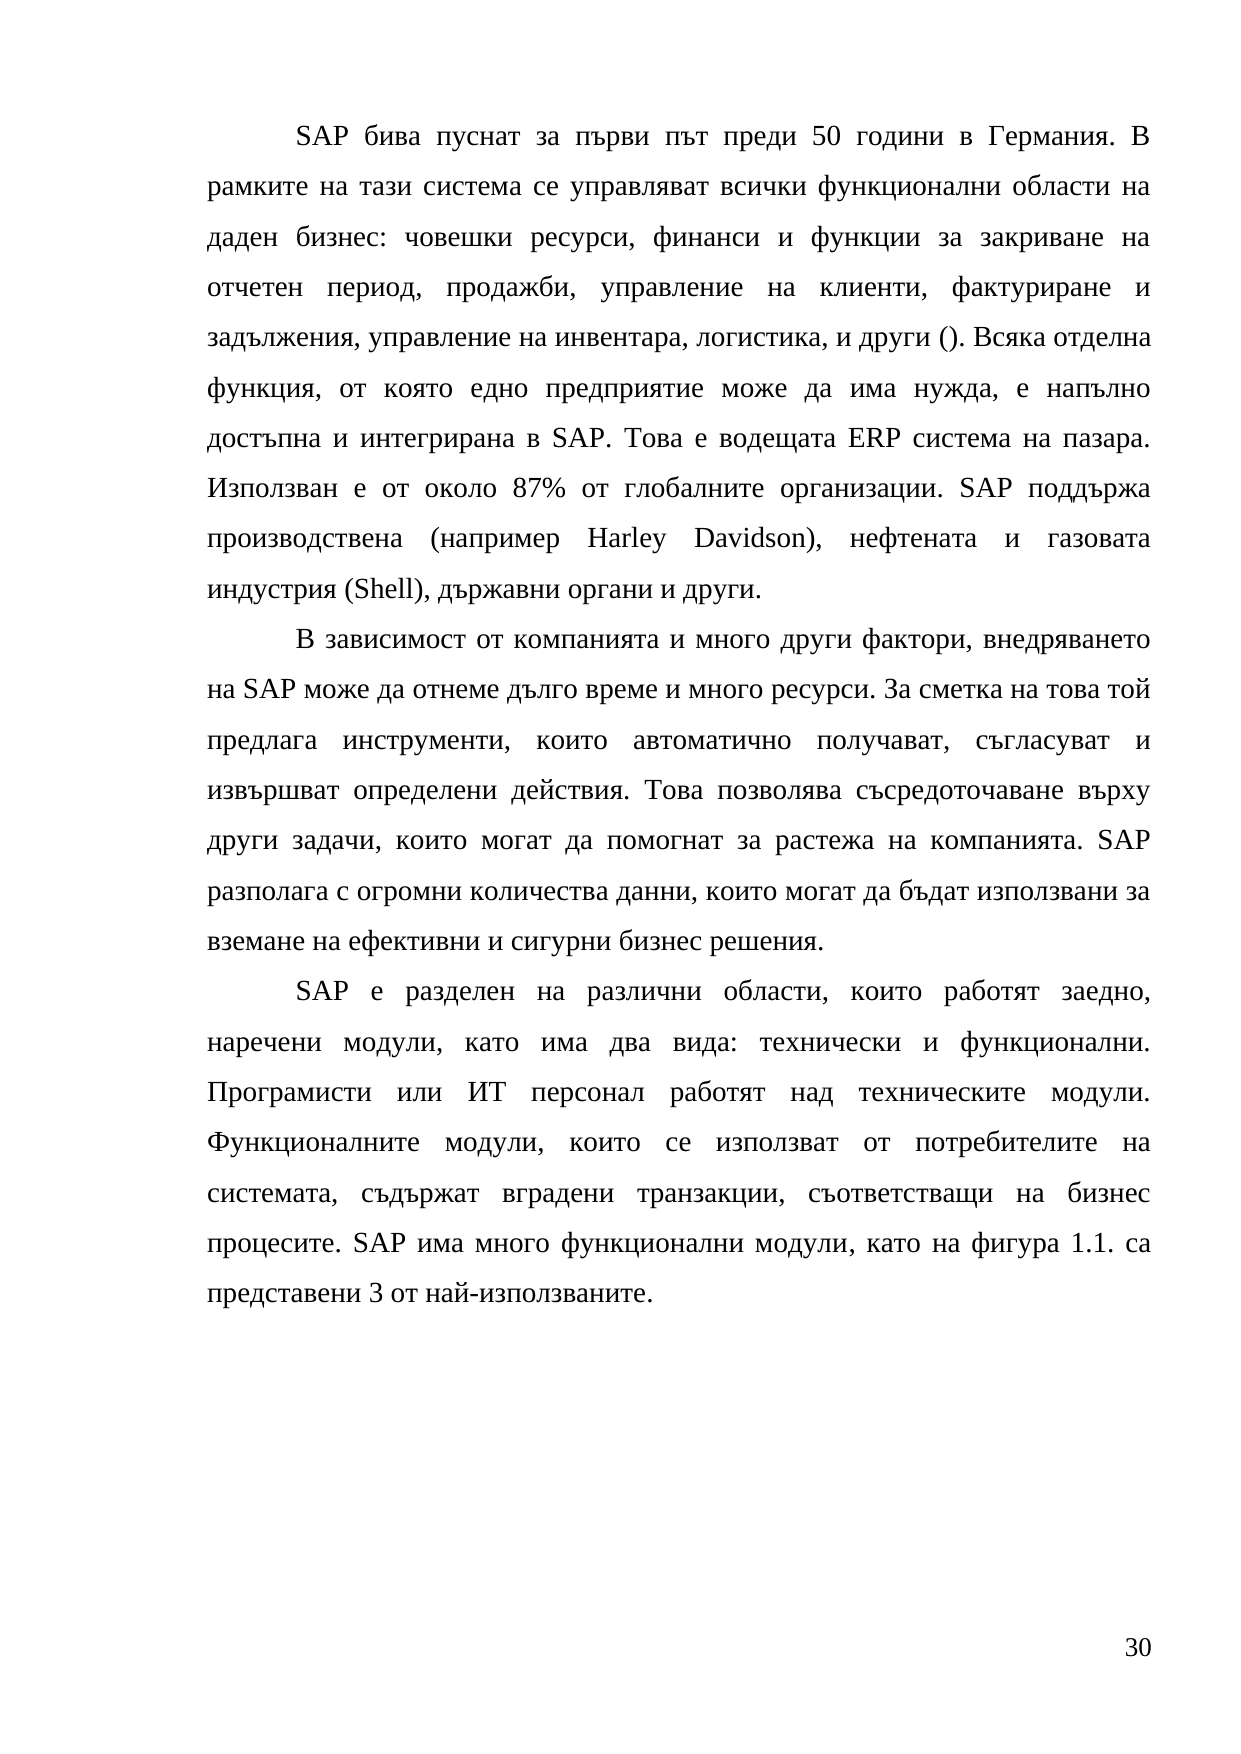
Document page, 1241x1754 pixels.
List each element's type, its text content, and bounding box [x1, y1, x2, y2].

text В зависимост от компанията и много други фактори, внедряването на SAP може да отнеме дълго време и много ресурси. За сметка на това той предлага инструменти, които автоматично получават, съгласуват и извършват определени действия. Това позволява съсредоточаване върху други задачи, които могат да помогнат за растежа на компанията. SAP разполага с огромни количества данни, които могат да бъдат използвани за вземане на ефективни и сигурни бизнес решения. [207, 621, 1152, 957]
text SAP е разделен на различни области, които работят заедно, наречени модули, като има два вида: технически и функционални. Програмисти или ИТ персонал работят над техническите модули. Функционалните модули, които се използват от потребителите на системата, съдържат вградени транзакции, съответстващи на бизнес процесите. SAP има много функционални модули, като на фигура 1.1. са представени 3 от най-използваните. [207, 973, 1152, 1309]
text SAP бива пуснат за първи път преди 50 години в Германия. В рамките на тази система се управляват всички функционални области на даден бизнес: човешки ресурси, финанси и функции за закриване на отчетен период, продажби, управление на клиенти, фактуриране и задължения, управление на инвентара, логистика, и други (). Всяка отделна функция, от която едно предприятие може да има нужда, е напълно достъпна и интегрирана в SAP. Това е водещата ERP система на пазара. Използван е от около 87% от глобалните организации. SAP поддържа производствена (например Harley Davidson), нефтената и газовата индустрия (Shell), държавни органи и други. [207, 118, 1152, 604]
